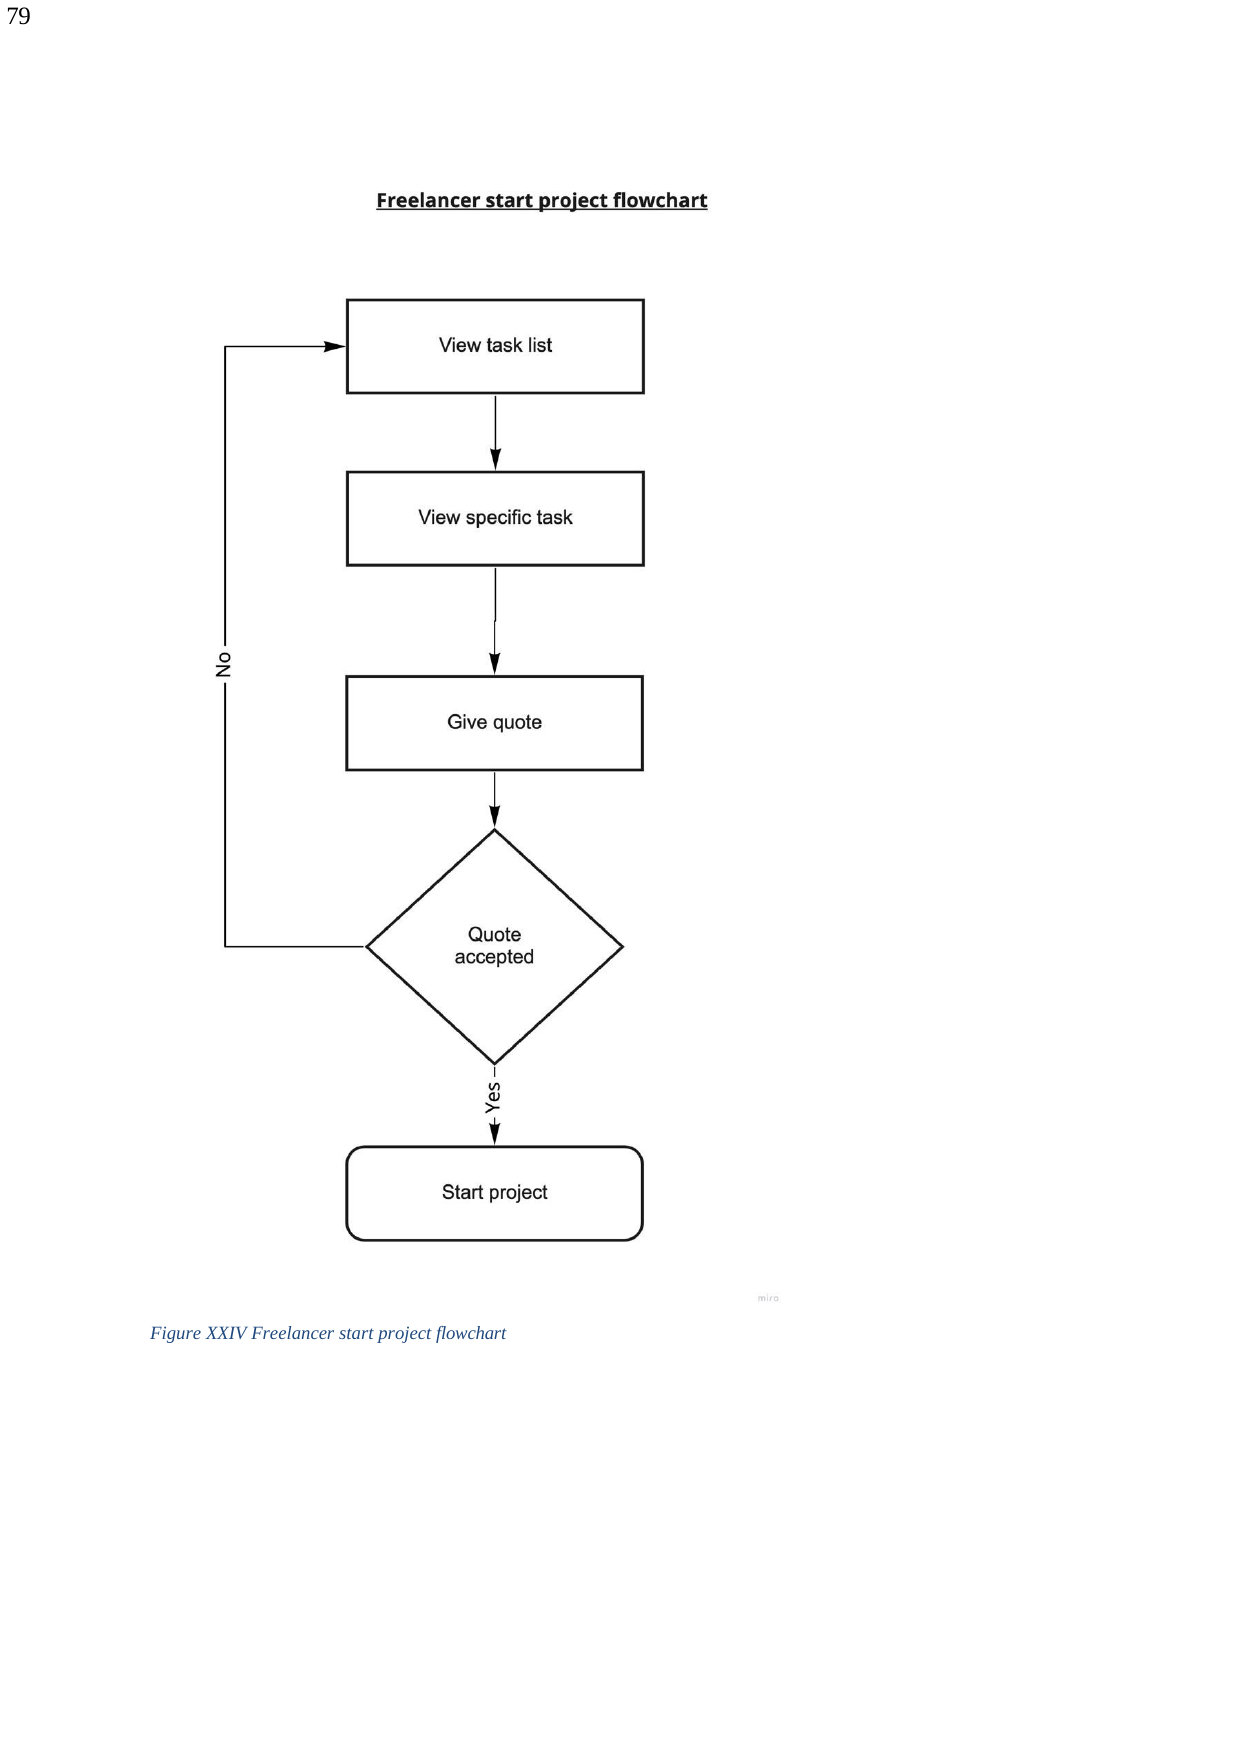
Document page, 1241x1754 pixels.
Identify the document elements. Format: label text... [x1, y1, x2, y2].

text Figure XXIV Freelancer start project flowchart [150, 1322, 1205, 1343]
picture [215, 191, 783, 1303]
